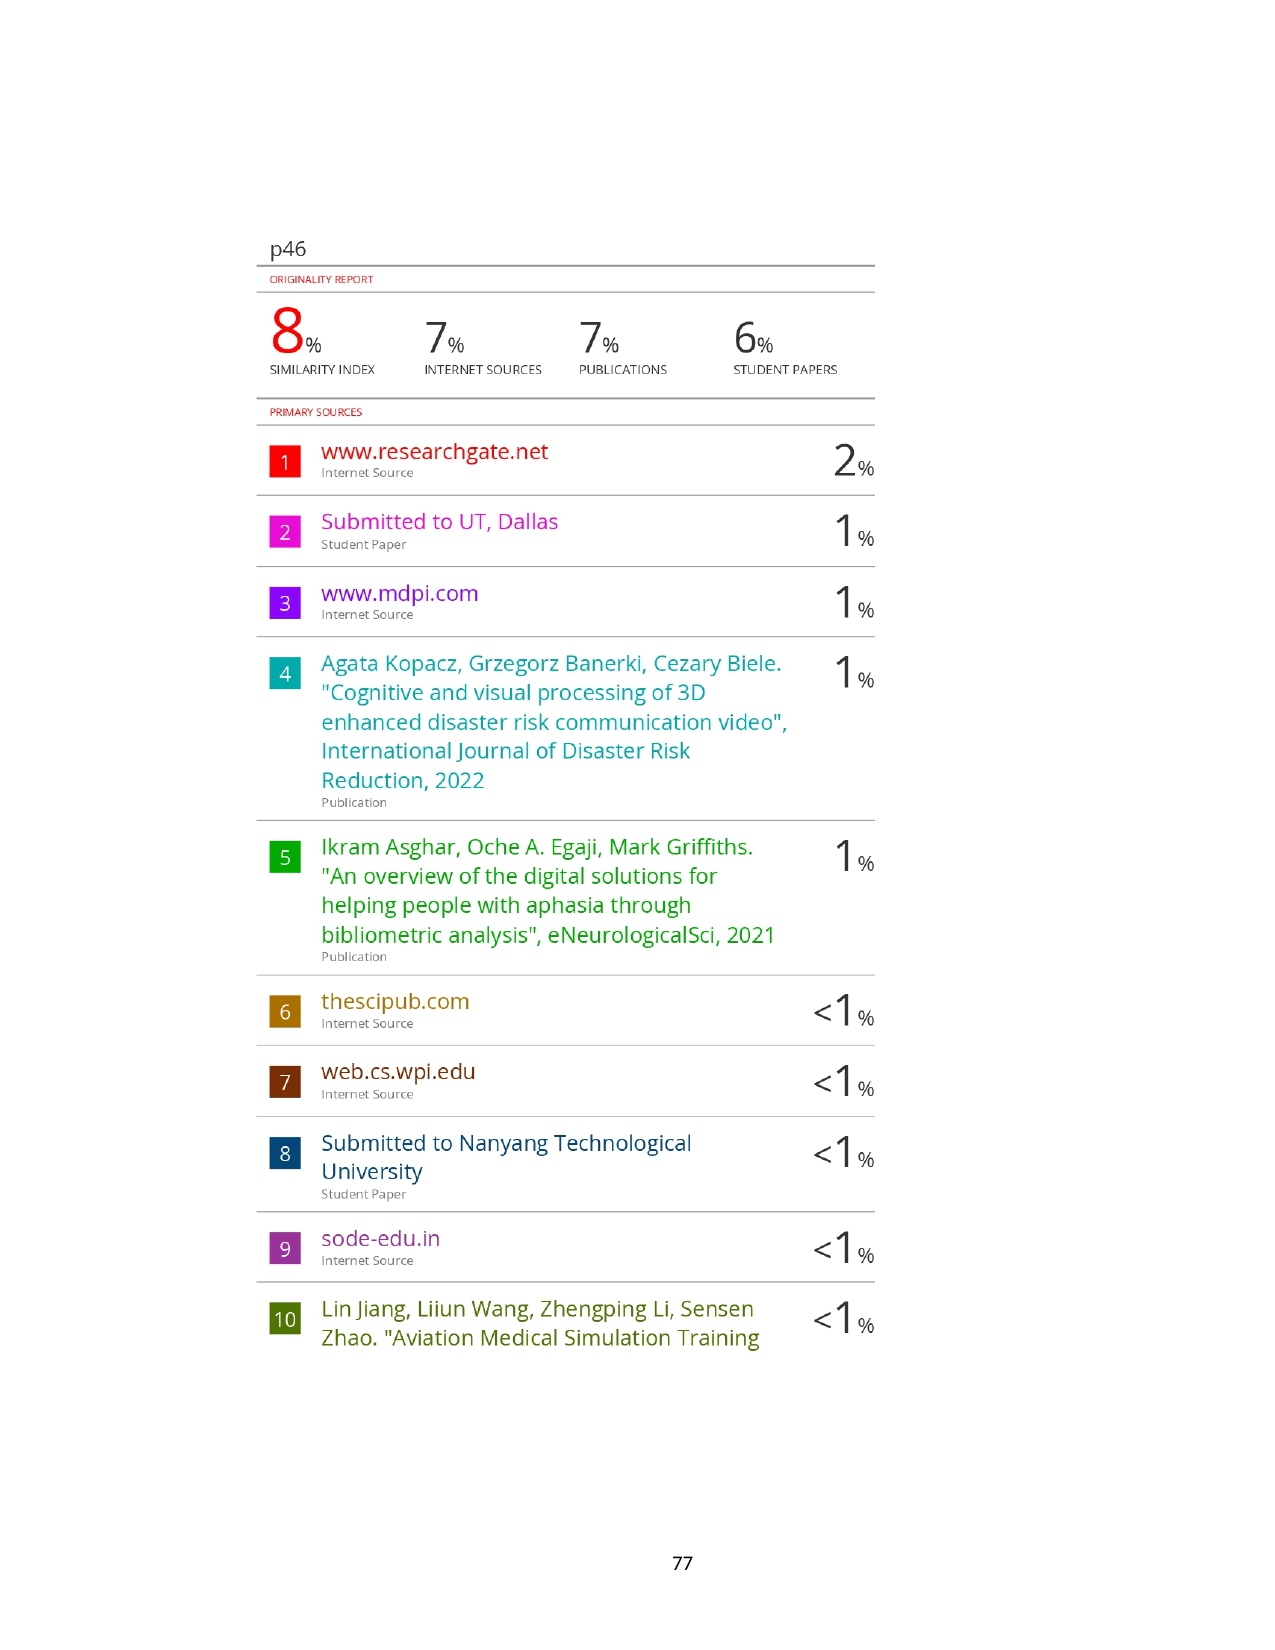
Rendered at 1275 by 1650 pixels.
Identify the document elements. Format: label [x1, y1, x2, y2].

picture [207, 192, 1158, 1422]
